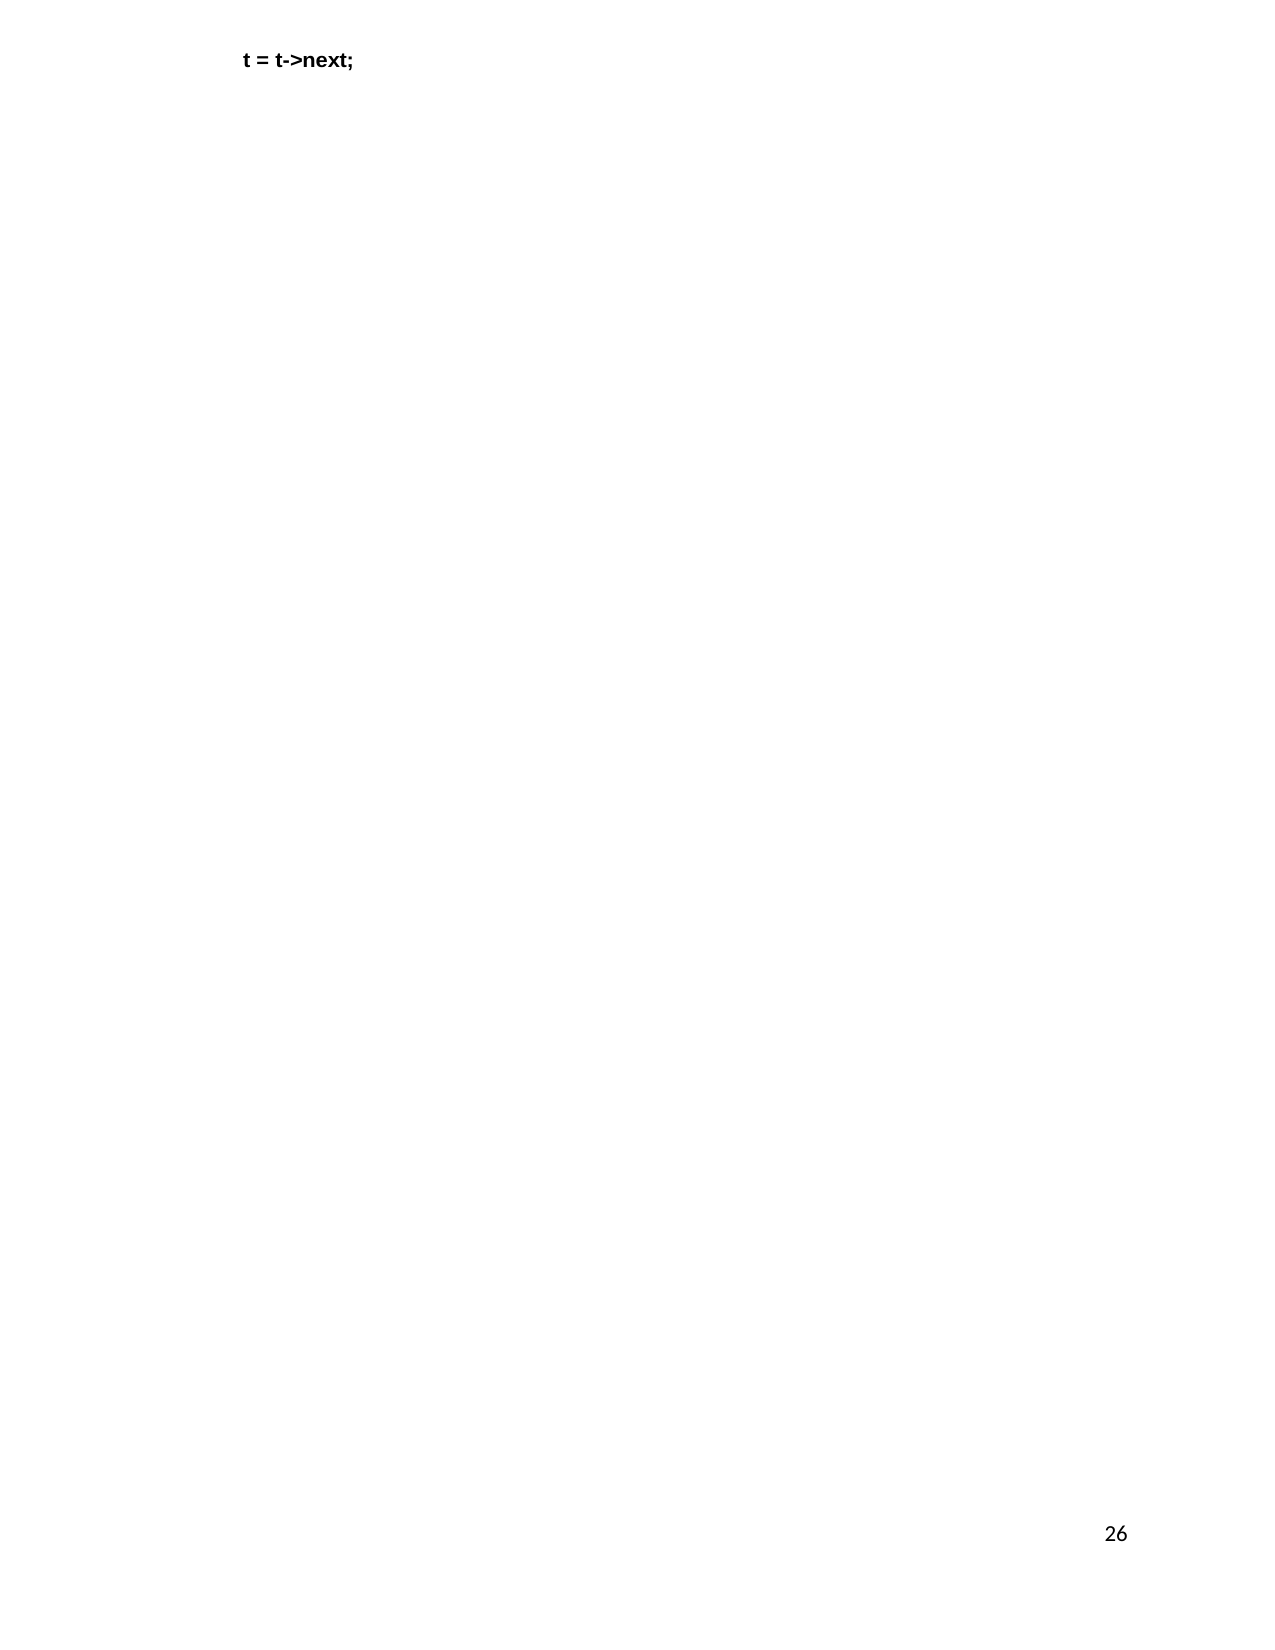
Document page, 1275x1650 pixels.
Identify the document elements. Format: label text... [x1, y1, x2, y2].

text t = t->next; [243, 48, 1127, 72]
